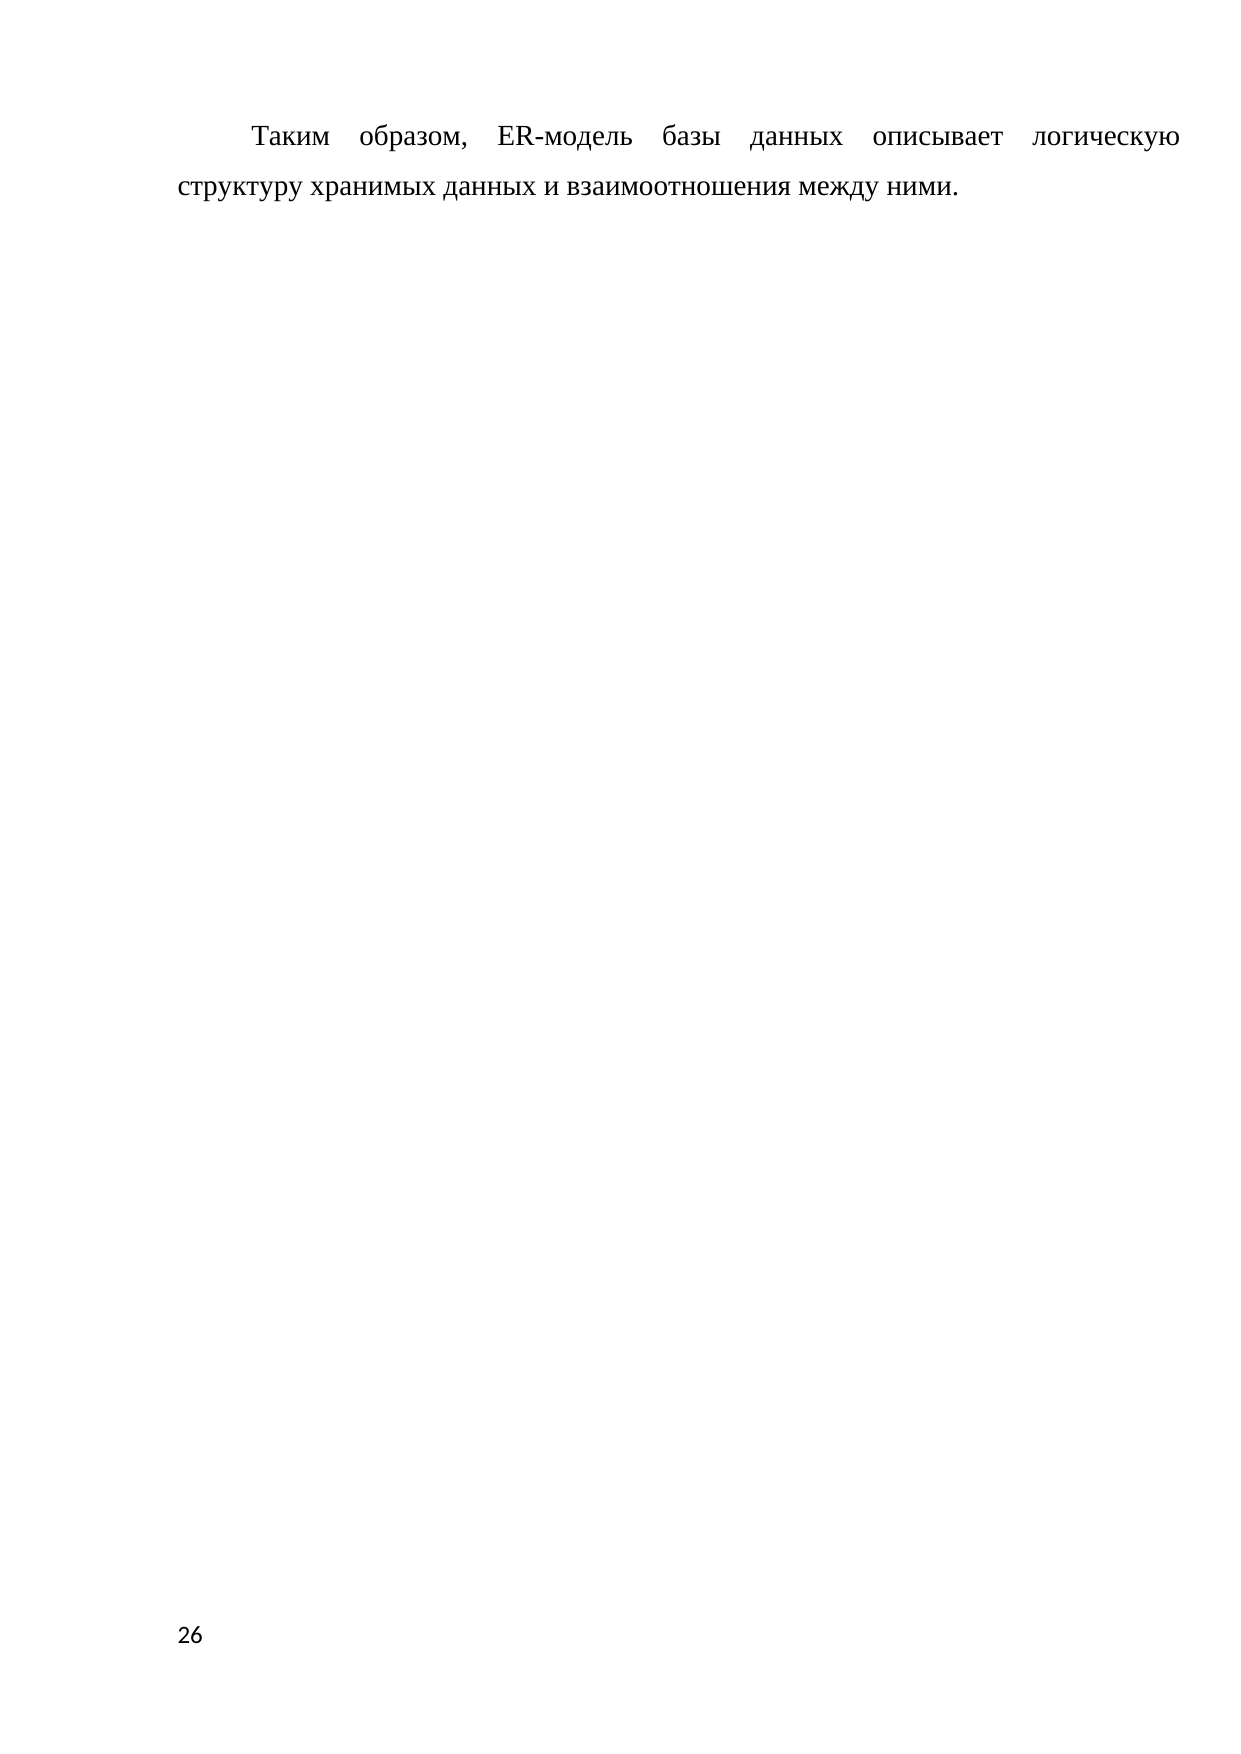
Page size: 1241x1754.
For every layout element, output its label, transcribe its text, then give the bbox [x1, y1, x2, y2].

text Таким образом, ER-модель базы данных описывает логическую структуру хранимых данных и взаимоотношения между ними. [177, 118, 1181, 202]
